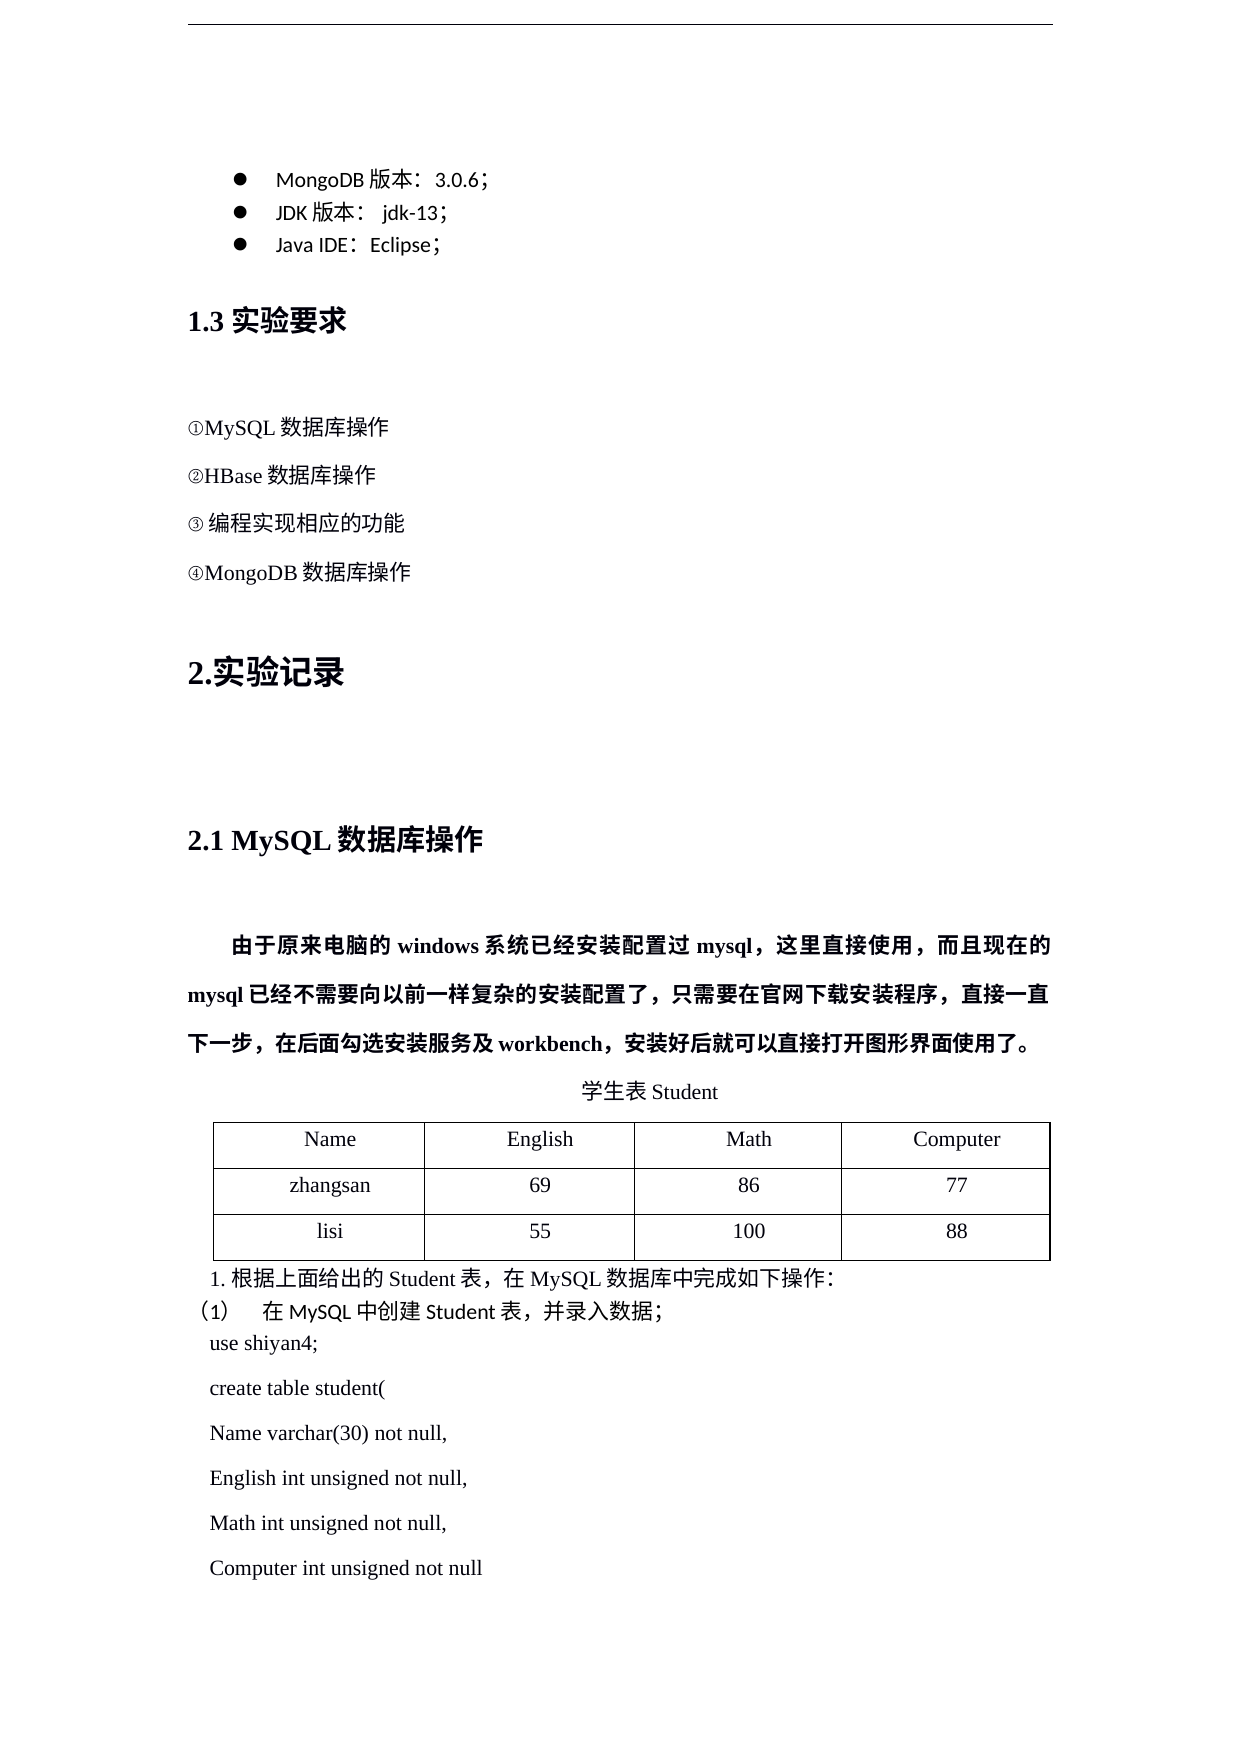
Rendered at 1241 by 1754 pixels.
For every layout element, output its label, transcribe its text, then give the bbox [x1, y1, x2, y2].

table_header English [425, 1123, 634, 1168]
table_header Computer [842, 1123, 1049, 1168]
subtitle 2.实验记录 [187, 638, 1053, 703]
table_cell 86 [635, 1169, 841, 1214]
text Name varchar(30) not null, [187, 1416, 1053, 1449]
subtitle 2.1 MySQL数据库操作 [187, 805, 1053, 870]
text English int unsigned not null, [187, 1461, 1053, 1494]
text Computer int unsigned not null [187, 1551, 1053, 1584]
list 在MySQL中创建Student表，并录入数据； [187, 1293, 1053, 1326]
table_header Name [214, 1123, 424, 1168]
text ④MongoDB数据库操作 [187, 554, 1053, 587]
table_cell 69 [425, 1169, 634, 1214]
list JDK版本： jdk-13； [232, 194, 1053, 227]
list Java IDE：Eclipse； [232, 227, 1053, 259]
table_cell lisi [214, 1215, 424, 1260]
text 学生表Student [225, 1073, 1053, 1106]
list 根据上面给出的Student表，在MySQL数据库中完成如下操作： [187, 1261, 1053, 1293]
table_cell 77 [842, 1169, 1049, 1214]
subtitle 1.3 实验要求 [187, 287, 1053, 352]
text 由于原来电脑的windows系统已经安装配置过mysql，这里直接使用，而且现在的mysql已经不需要向以前一样复杂的安装配置了，只需要在官网下载安装程序，直接一直下一步，在后面勾选安装服务及workbench，安装好后就可以直接打开图形界面使用了。 [187, 928, 1053, 1058]
text ①MySQL数据库操作 [187, 409, 1053, 442]
table_cell 100 [635, 1215, 841, 1260]
text ③编程实现相应的功能 [187, 506, 1053, 538]
text ②HBase数据库操作 [187, 457, 1053, 490]
table_cell 88 [842, 1215, 1049, 1260]
table_header Math [635, 1123, 841, 1168]
table_cell 55 [425, 1215, 634, 1260]
text Math int unsigned not null, [187, 1506, 1053, 1539]
text use shiyan4; [187, 1326, 1053, 1358]
list MongoDB版本：3.0.6； [232, 162, 1053, 194]
text create table student( [187, 1371, 1053, 1403]
table_cell zhangsan [214, 1169, 424, 1214]
